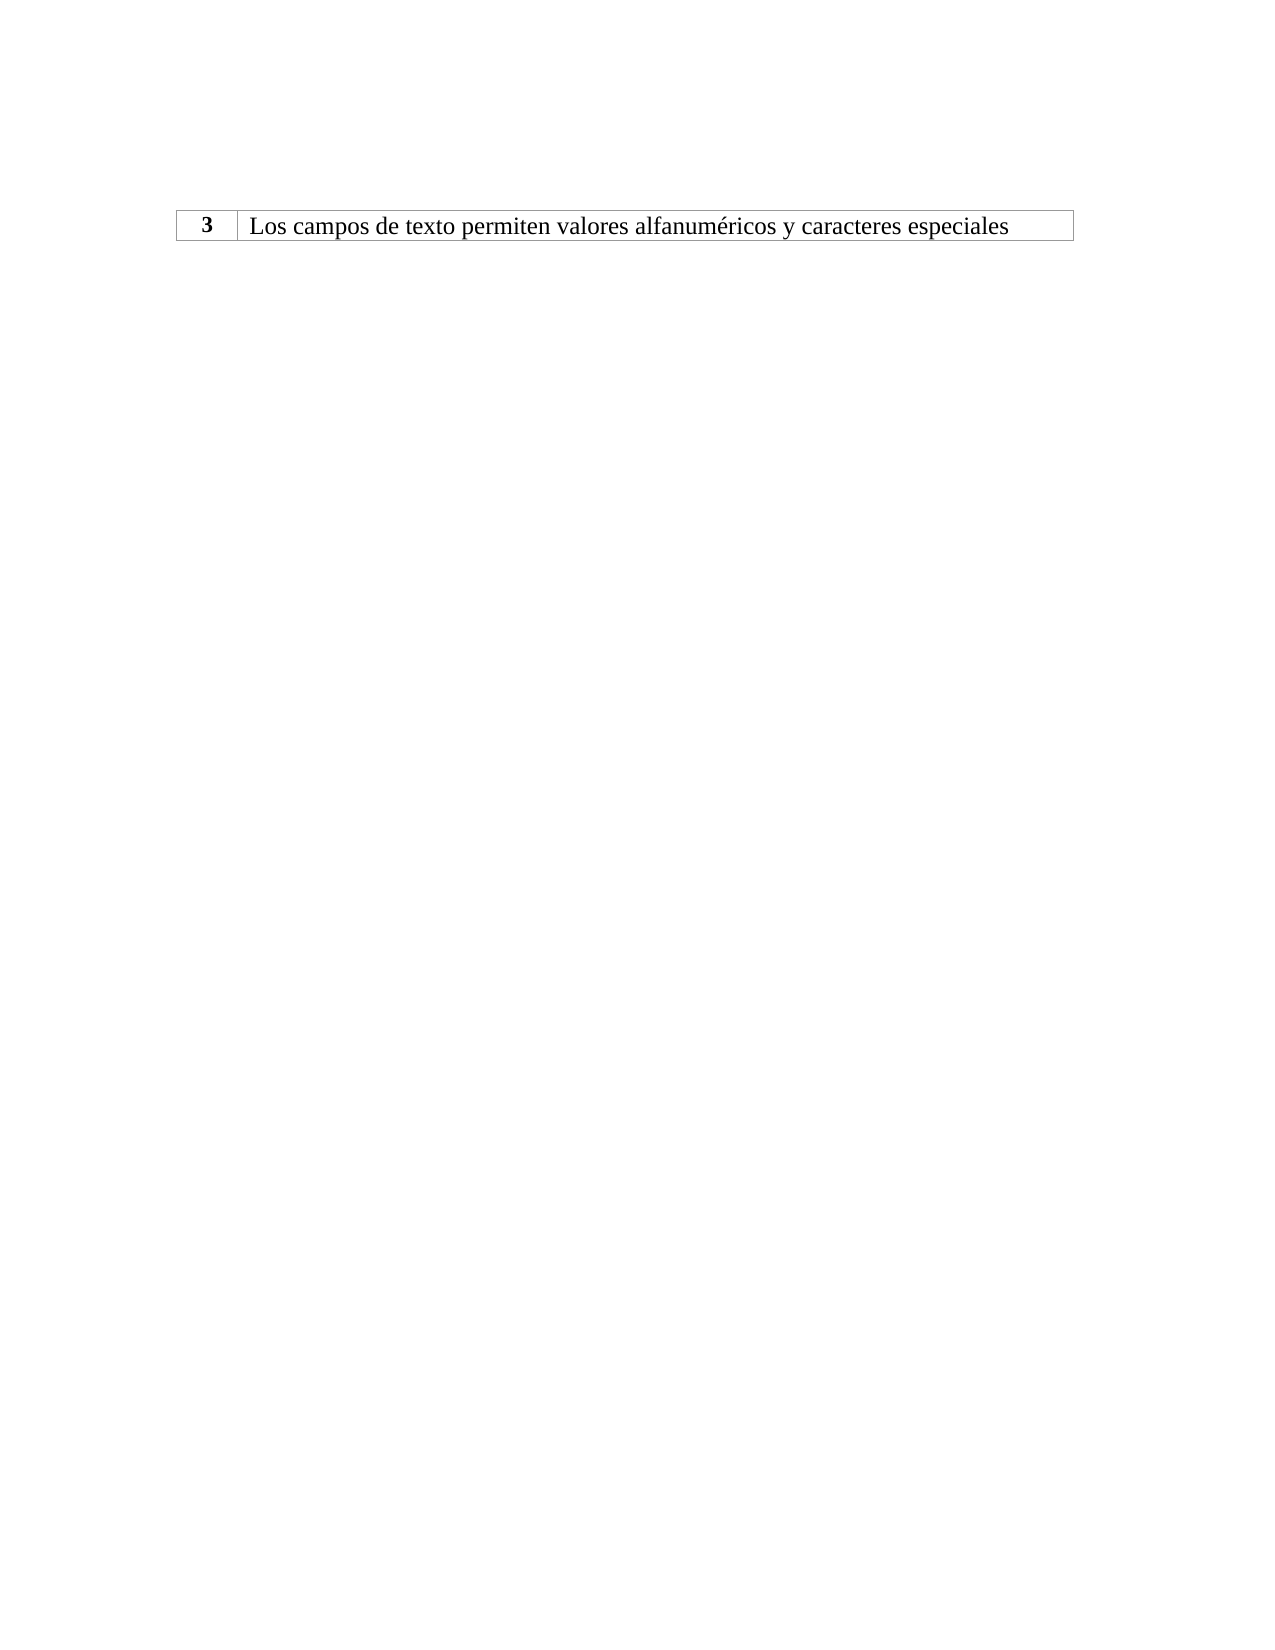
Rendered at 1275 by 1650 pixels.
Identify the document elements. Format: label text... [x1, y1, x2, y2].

table_cell 3 [177, 211, 237, 240]
table_cell Los campos de texto permiten valores alfanuméricos y caracteres especiales [238, 211, 1073, 240]
